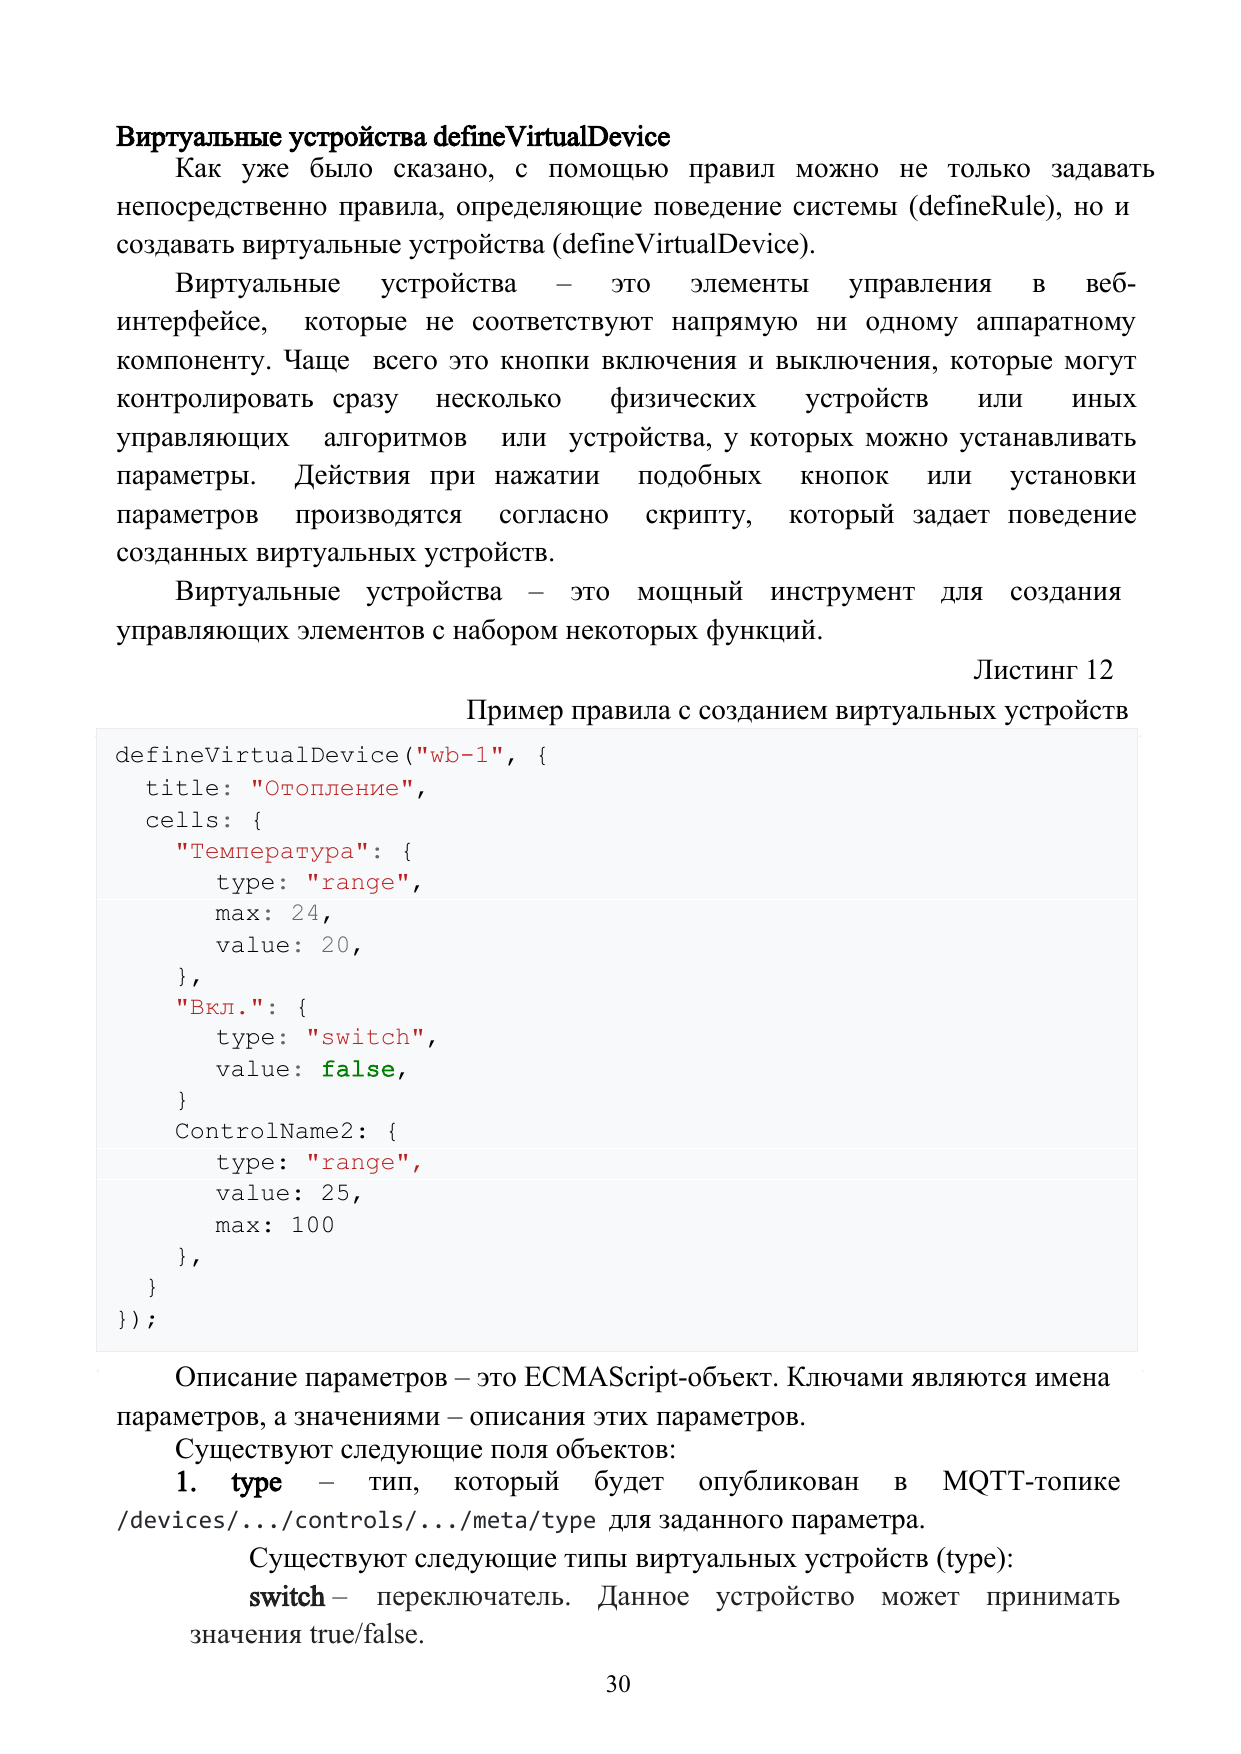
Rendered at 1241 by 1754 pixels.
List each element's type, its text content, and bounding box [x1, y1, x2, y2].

text непосредственно правила, определяющие поведение системы (defineRule), но и создавать виртуальные устройства (defineVirtualDevice). [116, 184, 1137, 261]
text Описание параметров – это ECMAScript-объект. Ключами являются имена параметров, а значениями – описания этих параметров. [116, 1356, 1137, 1433]
table_cell max: 24, [97, 900, 1137, 930]
table_cell title: "Отопление", [97, 775, 1137, 806]
text Листинг 12 Пример правила с созданием виртуальных устройств [108, 647, 1128, 727]
table_cell СontrolName2: { [97, 1117, 1137, 1148]
table_cell }); [97, 1304, 1137, 1351]
table_cell }, [97, 1242, 1137, 1273]
table_cell value: false, [97, 1055, 1137, 1086]
table_cell type: "switch", [97, 1024, 1137, 1055]
table_cell "Температура": { [97, 837, 1137, 868]
table_cell }, [97, 962, 1137, 993]
text 30 [606, 1670, 1188, 1698]
text Как уже было сказано, с помощью правил можно не только задавать [175, 152, 1188, 184]
table_cell } [97, 1086, 1137, 1117]
text Виртуальные устройства – это элементы управления в веб-интерфейсе, которые не соответствуют напрямую ни одному аппаратному компоненту. Чаще всего это кнопки включения и выключения, которые могут контролировать сразу несколько физических устройств или иных управляющих алгоритмов или устройства, у которых можно устанавливать параметры. Действия при нажатии подобных кнопок или установки параметров производятся согласно скрипту, который задает поведение созданных виртуальных устройств. [116, 261, 1137, 569]
table_cell type: "range", [97, 868, 1137, 899]
table_cell } [97, 1273, 1137, 1304]
text Существуют следующие поля объектов: [175, 1433, 1188, 1465]
text switch – переключатель. Данное устройство может принимать значения true/false. [190, 1575, 1137, 1652]
text Виртуальные устройства – это мощный инструмент для создания управляющих элементов с набором некоторых функций. [116, 569, 1137, 647]
text Виртуальные устройства defineVirtualDevice [116, 120, 1188, 152]
table_cell value: 20, [97, 930, 1137, 962]
table_header defineVirtualDevice("wb-1", { [97, 729, 1137, 775]
text 1. type – тип, который будет опубликован в MQTT-топике [175, 1465, 1188, 1497]
table_cell max: 100 [97, 1211, 1137, 1242]
table_cell cells: { [97, 806, 1137, 837]
table_cell "Вкл.": { [97, 993, 1137, 1024]
table_cell type: "range", [97, 1149, 1137, 1179]
table_cell value: 25, [97, 1180, 1137, 1211]
text /devices/.../controls/.../meta/type для заданного параметра. Существуют следующие типы виртуальных устройств (type): [116, 1497, 1137, 1575]
